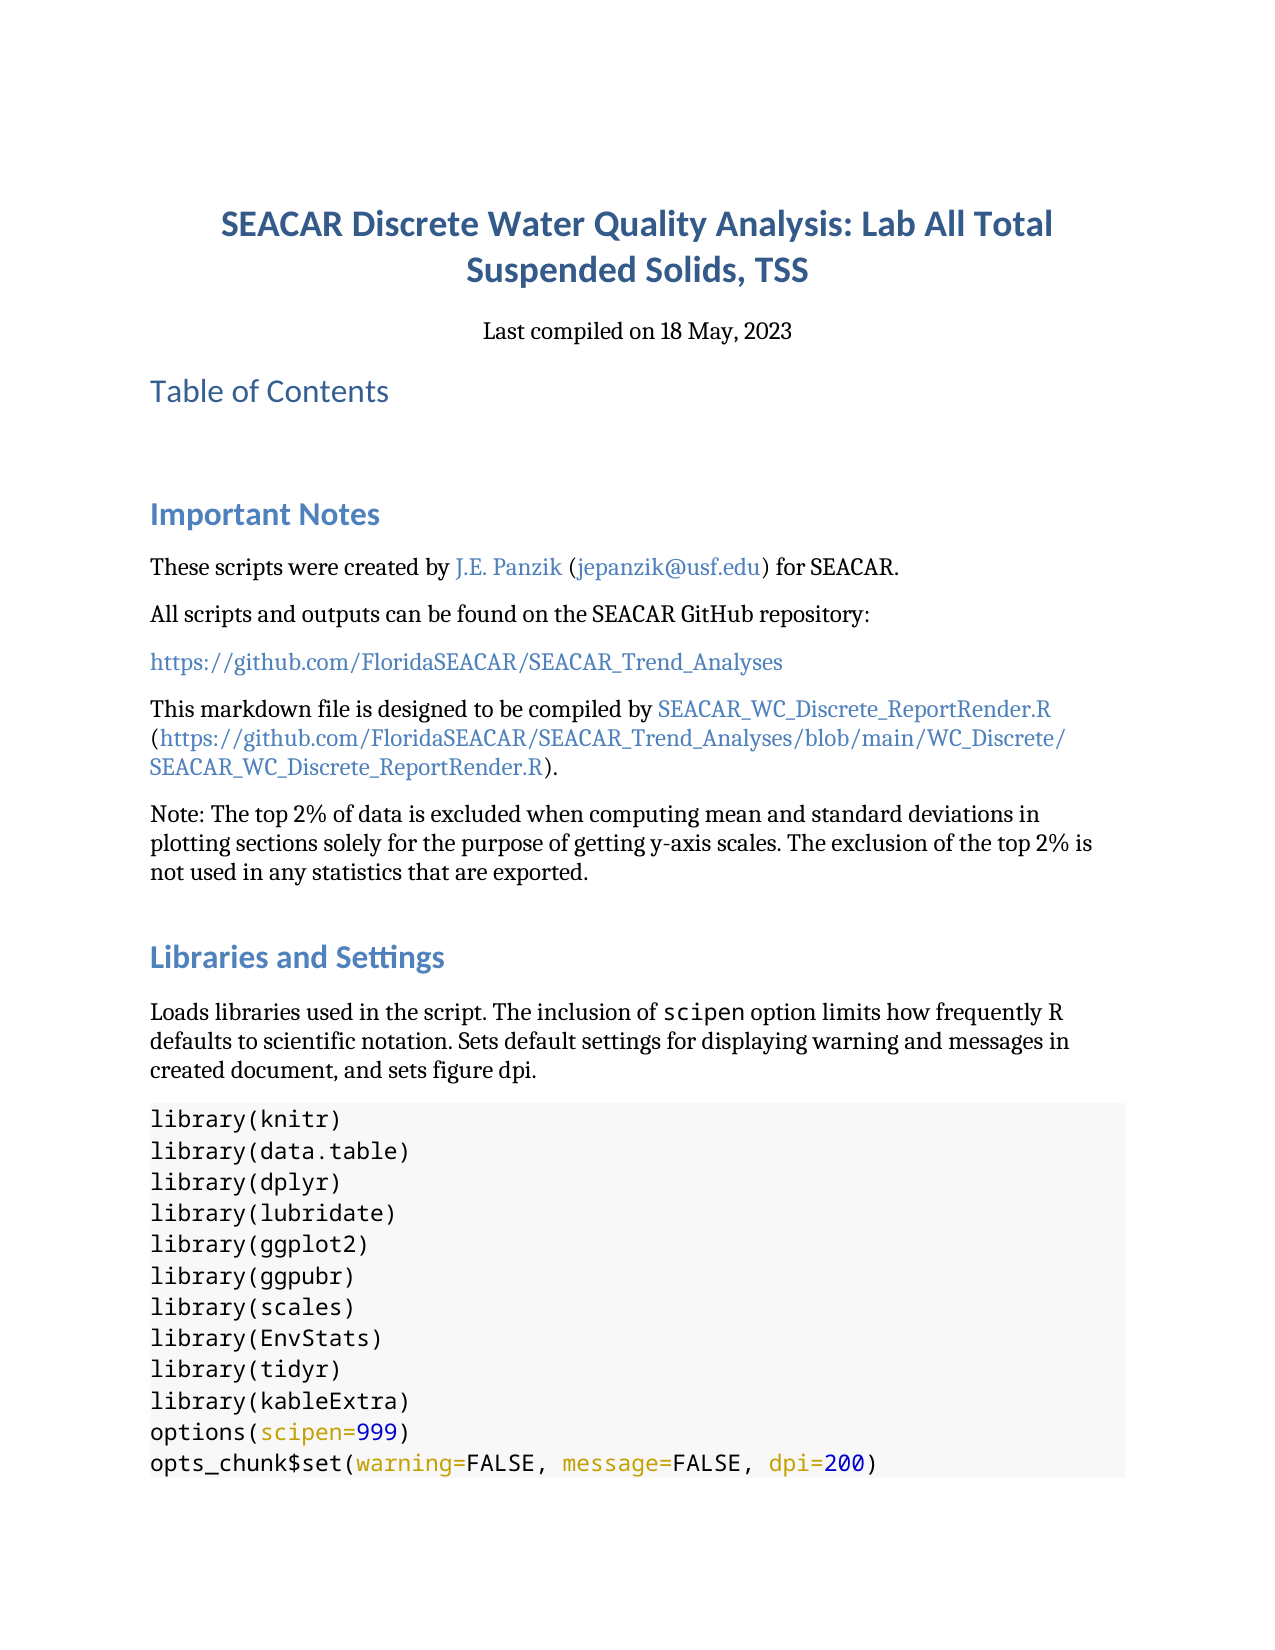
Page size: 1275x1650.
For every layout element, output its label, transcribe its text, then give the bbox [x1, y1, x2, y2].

text All scripts and outputs can be found on the SEACAR GitHub repository: [150, 600, 1125, 629]
text Loads libraries used in the script. The inclusion of scipen option limits how frequently R defaults to scientific notation. Sets default settings for displaying warning and messages in created document, and sets figure dpi. [150, 996, 1125, 1084]
text Last compiled on 18 May, 2023 [150, 317, 1125, 345]
text Note: The top 2% of data is excluded when computing mean and standard deviations in plotting sections solely for the purpose of getting y-axis scales. The exclusion of the top 2% is not used in any statistics that are exported. [150, 800, 1125, 886]
subtitle Important Notes [150, 493, 1125, 534]
title SEACAR Discrete Water Quality Analysis: Lab All Total Suspended Solids, TSS [150, 200, 1125, 292]
subtitle Libraries and Settings [150, 936, 1125, 977]
text https://github.com/FloridaSEACAR/SEACAR_Trend_Analyses [150, 648, 1125, 676]
text These scripts were created by J.E. Panzik (jepanzik@usf.edu) for SEACAR. [150, 553, 1125, 581]
text This markdown file is designed to be compiled by SEACAR_WC_Discrete_ReportRender.R (https://github.com/FloridaSEACAR/SEACAR_Trend_Analyses/blob/main/WC_Discrete/SEACAR_WC_Discrete_ReportRender.R). [150, 695, 1125, 781]
text library(knitr) library(data.table) library(dplyr) library(lubridate) library(ggplot2) library(ggpubr) library(scales) library(EnvStats) library(tidyr) library(kableExtra) options(scipen=999) opts_chunk$set(warning=FALSE, message=FALSE, dpi=200) [150, 1103, 1125, 1478]
